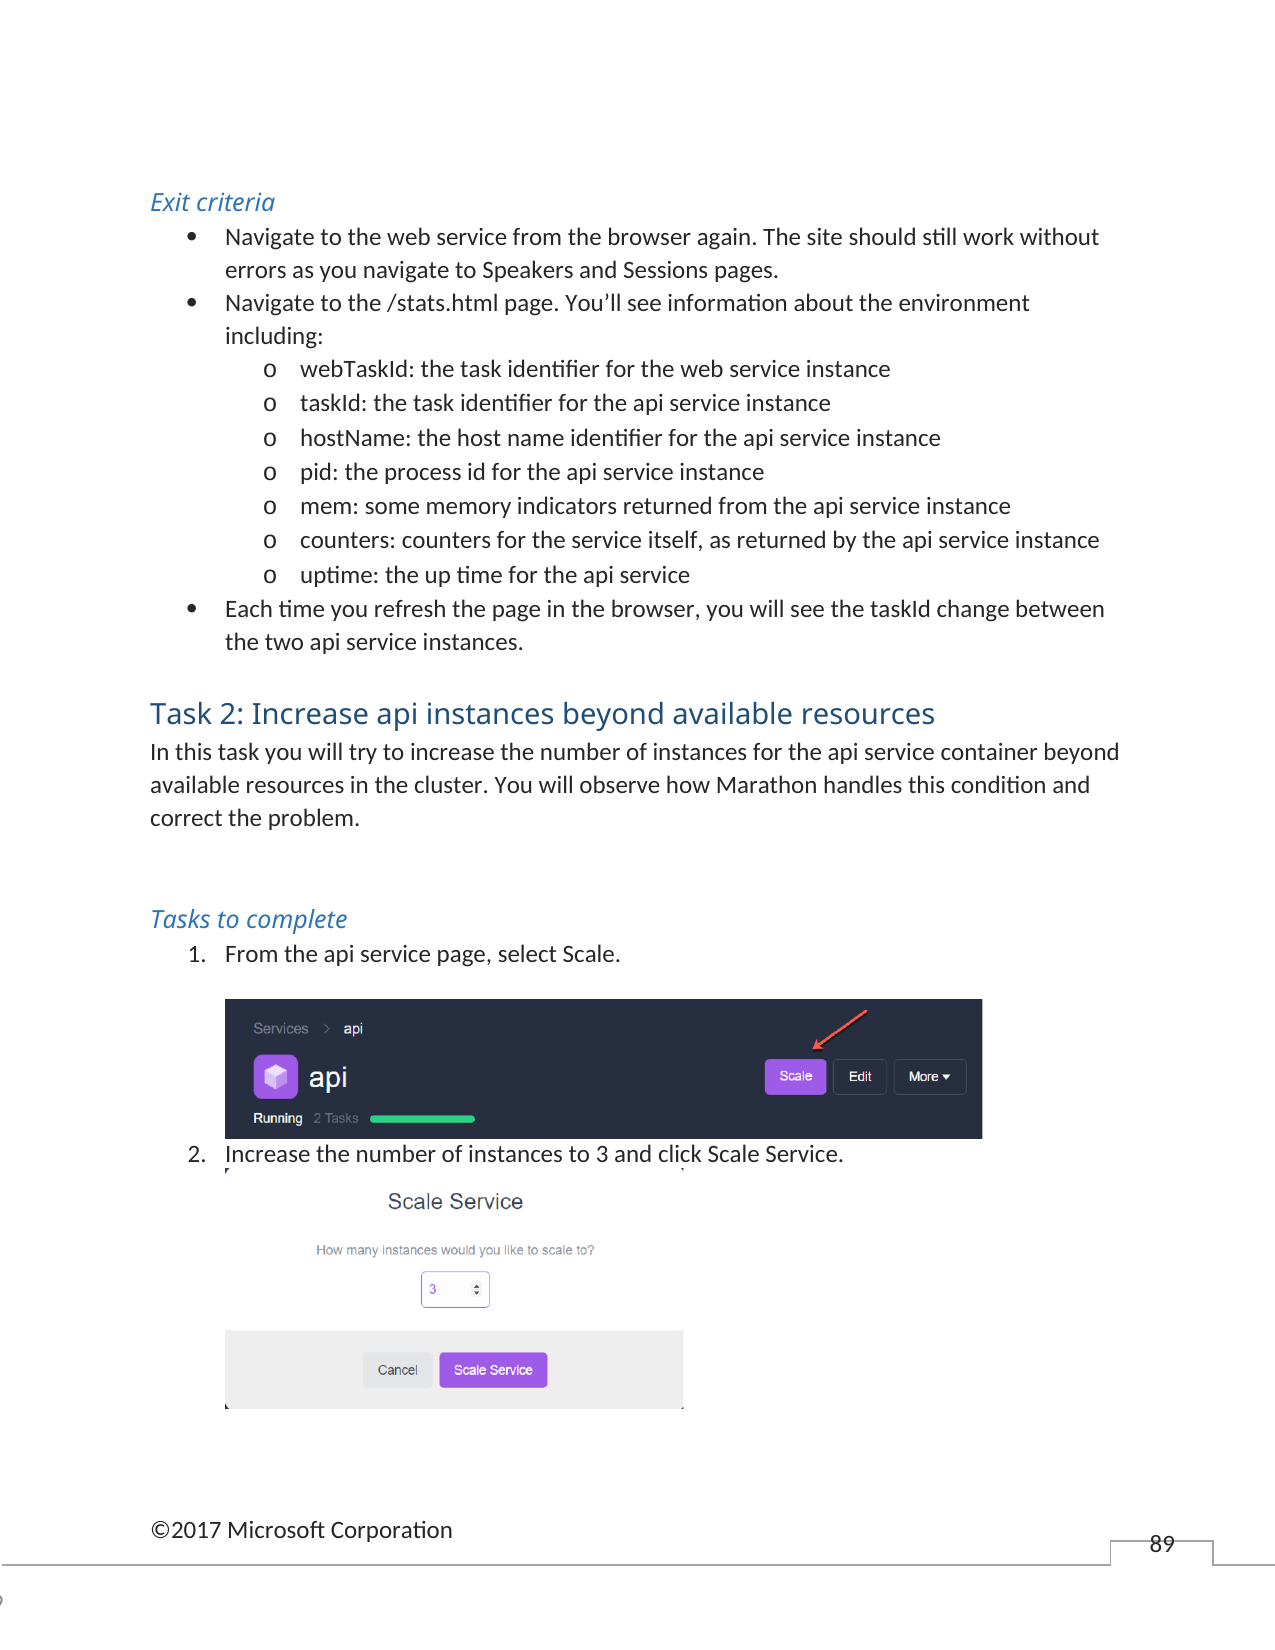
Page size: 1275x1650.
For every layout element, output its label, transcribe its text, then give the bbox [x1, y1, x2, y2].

subtitle Task 2: Increase api instances beyond available resources [150, 693, 1125, 733]
list From the api service page, select Scale. [187, 938, 1125, 969]
subtitle Tasks to complete [150, 901, 1125, 935]
subtitle Exit criteria [150, 185, 1125, 219]
picture [225, 1168, 684, 1409]
list taskId: the task identifier for the api service instance [262, 387, 1125, 419]
text In this task you will try to increase the number of instances for the api service container beyond available resources in the cluster. You will observe how Marathon handles this condition and correct the problem. [150, 736, 1125, 833]
list hostName: the host name identifier for the api service instance [262, 422, 1125, 453]
list Each time you refresh the page in the browser, you will see the taskId change between the two api service instances. [187, 593, 1125, 656]
list uptime: the up time for the api service [262, 559, 1125, 591]
picture [225, 999, 983, 1139]
list pid: the process id for the api service instance [262, 456, 1125, 488]
list mem: some memory indicators returned from the api service instance [262, 490, 1125, 522]
list counters: counters for the service itself, as returned by the api service instance [262, 524, 1125, 556]
list Increase the number of instances to 3 and click Scale Service. [187, 1138, 1125, 1169]
list Navigate to the /stats.html page. You’ll see information about the environment including: [187, 287, 1125, 351]
list Navigate to the web service from the browser again. The site should still work without errors as you navigate to Speakers and Sessions pages. [187, 221, 1125, 285]
list webTaskId: the task identifier for the web service instance [262, 353, 1125, 385]
